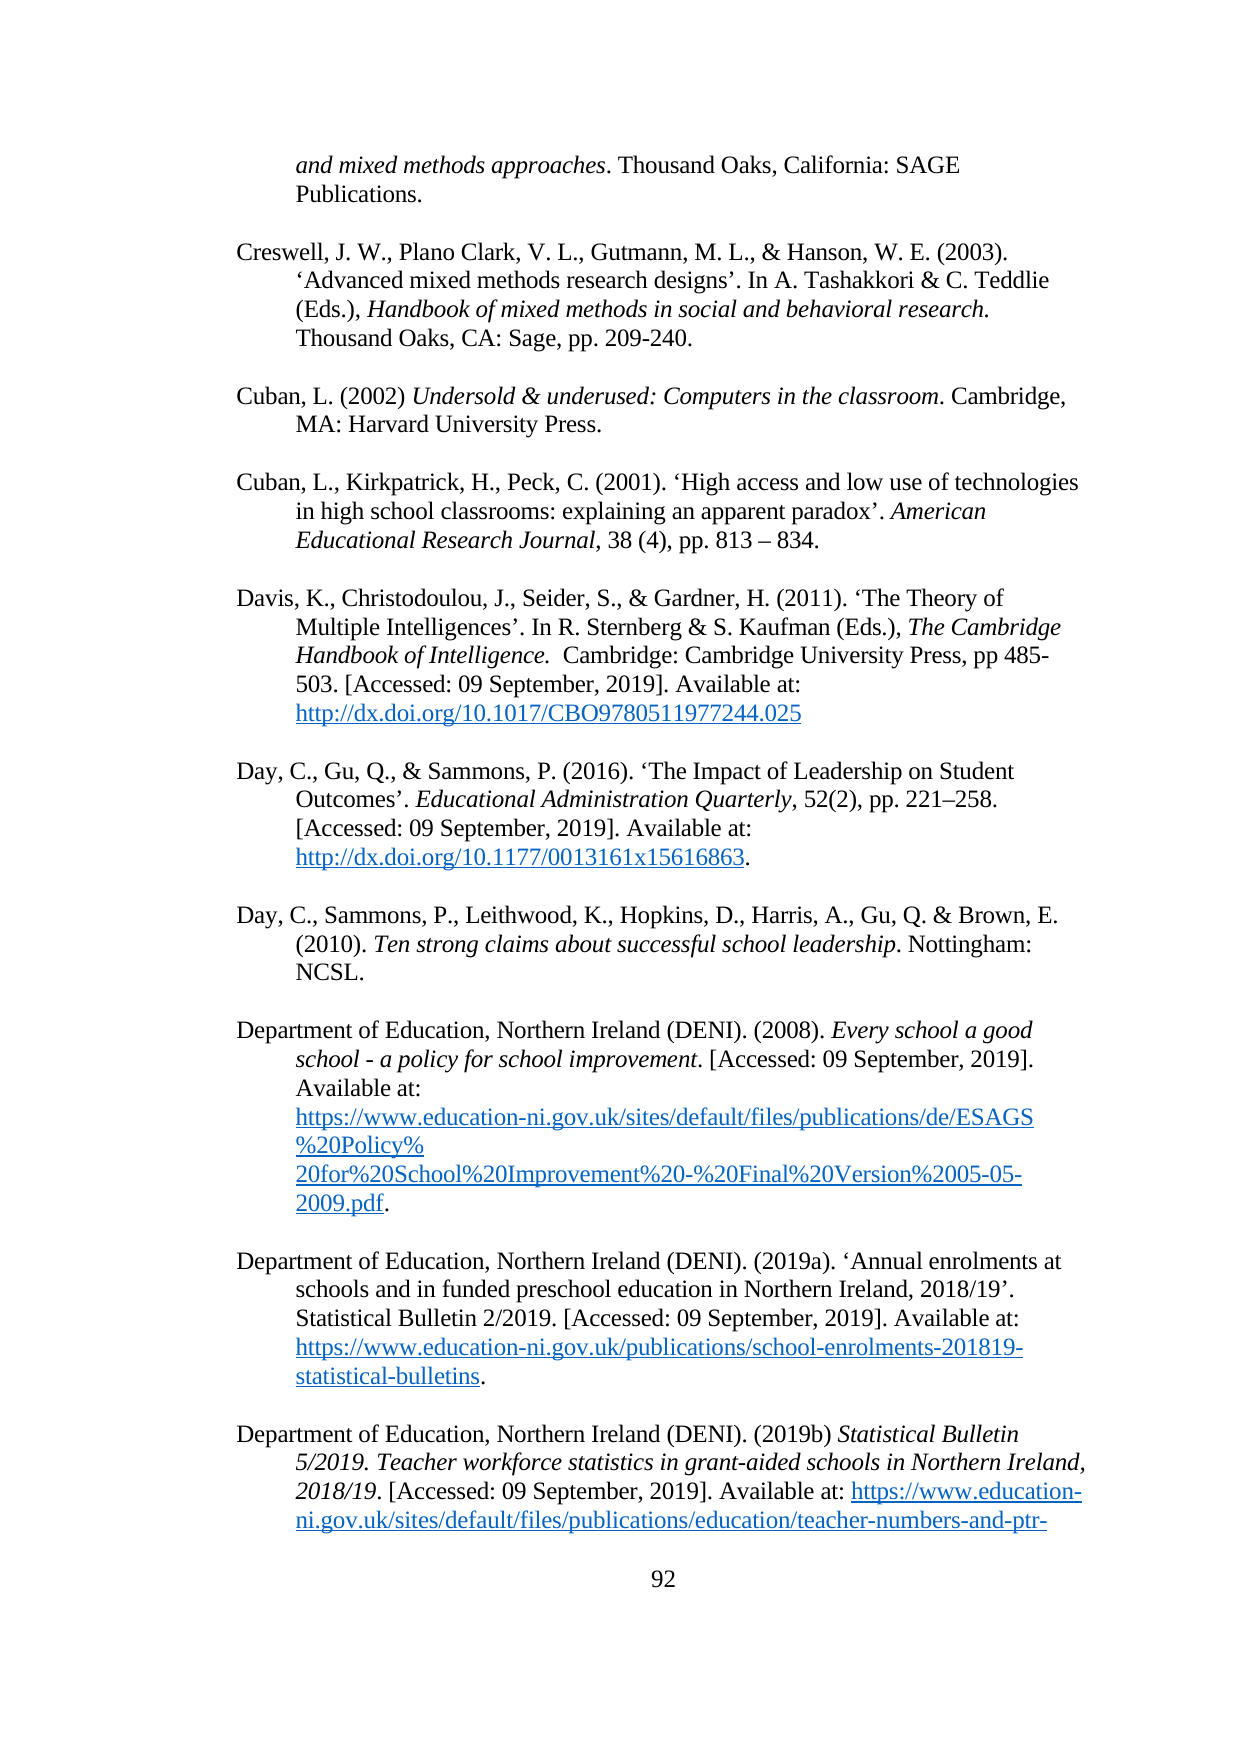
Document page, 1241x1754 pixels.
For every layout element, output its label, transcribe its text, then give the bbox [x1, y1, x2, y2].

text Davis, K., Christodoulou, J., Seider, S., & Gardner, H. (2011). ‘The Theory of Multiple Intelligences’. In R. Sternberg & S. Kaufman (Eds.), The Cambridge Handbook of Intelligence. Cambridge: Cambridge University Press, pp 485-503. [Accessed: 09 September, 2019]. Available at: http://dx.doi.org/10.1017/CBO9780511977244.025 [236, 583, 1090, 727]
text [236, 1419, 1090, 1534]
text Department of Education, Northern Ireland (DENI). (2008). Every school a good school - a policy for school improvement. [Accessed: 09 September, 2019]. Available at: https://www.education-ni.gov.uk/sites/default/files/publications/de/ESAGS%20Policy% 20for%20School%20Improvement%20-%20Final%20Version%2005-05-2009.pdf. [236, 1015, 1090, 1217]
text Cuban, L. (2002) Undersold & underused: Computers in the classroom. Cambridge, MA: Harvard University Press. [236, 381, 1090, 438]
text Cuban, L., Kirkpatrick, H., Peck, C. (2001). ‘High access and low use of technologies in high school classrooms: explaining an apparent paradox’. American Educational Research Journal, 38 (4), pp. 813 – 834. [236, 467, 1090, 554]
text Day, C., Gu, Q., & Sammons, P. (2016). ‘The Impact of Leadership on Student Outcomes’. Educational Administration Quarterly, 52(2), pp. 221–258. [Accessed: 09 September, 2019]. Available at: http://dx.doi.org/10.1177/0013161x15616863. [236, 756, 1090, 871]
text Department of Education, Northern Ireland (DENI). (2019a). ‘Annual enrolments at schools and in funded preschool education in Northern Ireland, 2018/19’. Statistical Bulletin 2/2019. [Accessed: 09 September, 2019]. Available at: https://www.education-ni.gov.uk/publications/school-enrolments-201819-statistical-bulletins. [236, 1246, 1090, 1389]
text Day, C., Sammons, P., Leithwood, K., Hopkins, D., Harris, A., Gu, Q. & Brown, E. (2010). Ten strong claims about successful school leadership. Nottingham: NCSL. [236, 900, 1090, 986]
text Creswell, J. W., Plano Clark, V. L., Gutmann, M. L., & Hanson, W. E. (2003). ‘Advanced mixed methods research designs’. In A. Tashakkori & C. Teddlie (Eds.), Handbook of mixed methods in social and behavioral research. Thousand Oaks, CA: Sage, pp. 209-240. [236, 237, 1090, 352]
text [236, 150, 1090, 207]
